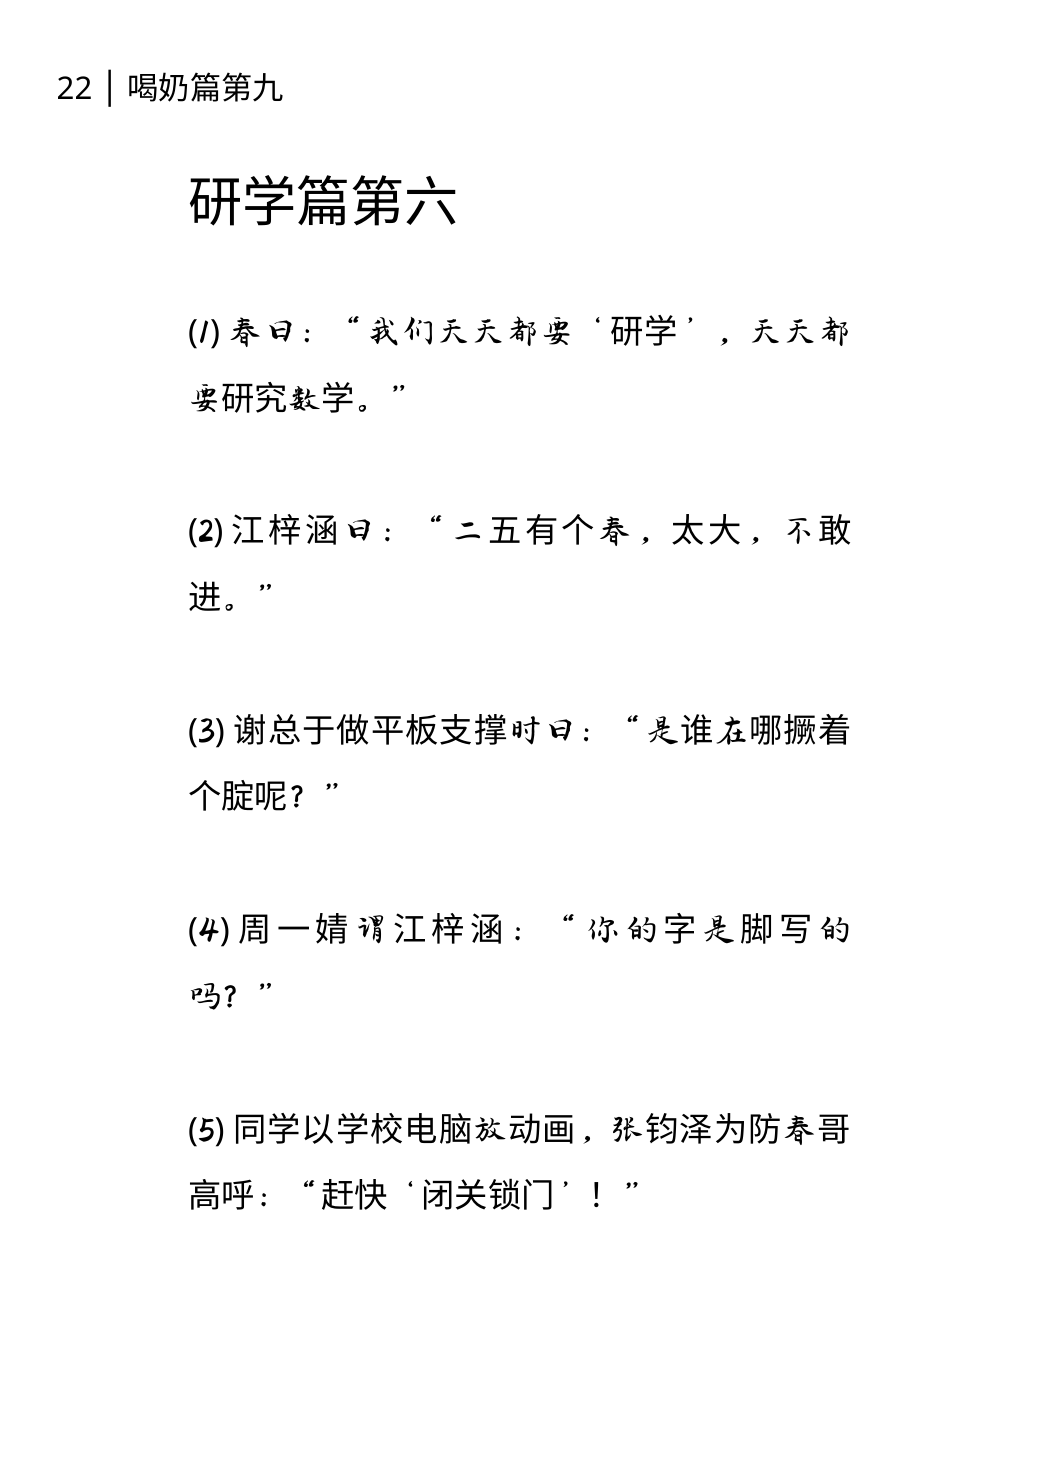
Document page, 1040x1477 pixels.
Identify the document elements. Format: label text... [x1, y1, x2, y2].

list 同学以学校电脑放动画，张钧泽为防春哥，高呼：“赶快‘闭关锁门’！” [188, 1097, 852, 1230]
text 研学篇第六 [188, 166, 852, 233]
list 谢总于做平板支撑时曰：“是谁在哪撅着个腚呢？” [188, 698, 852, 831]
list 春曰：“我们天天都要‘研学’，天天都要研究数学。” [188, 299, 852, 432]
list 江梓涵曰：“二五有个春，太大，不敢进。” [188, 499, 852, 632]
list 周一婧谓江梓涵：“你的字是脚写的吗？” [188, 897, 852, 1030]
